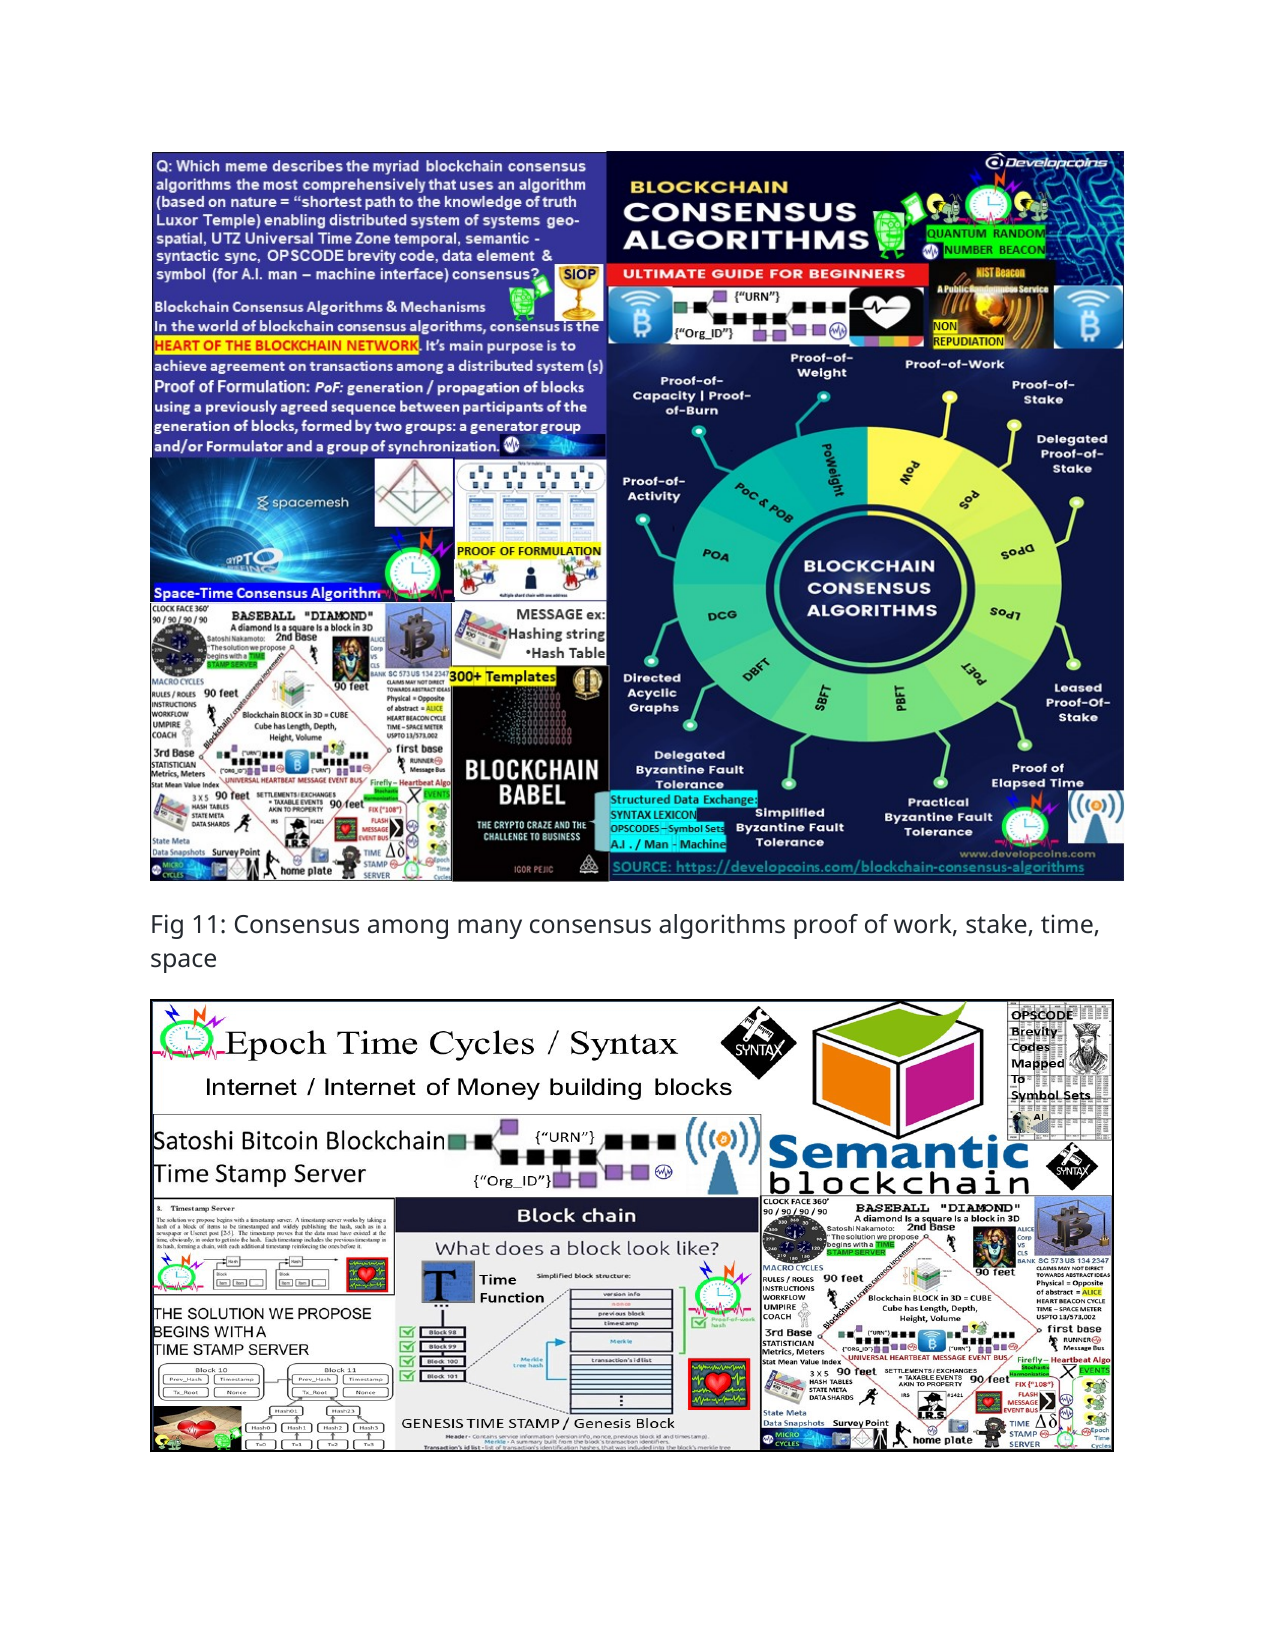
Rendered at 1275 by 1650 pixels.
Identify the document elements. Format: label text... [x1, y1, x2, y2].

picture [150, 150, 1125, 882]
picture [152, 1001, 1112, 1450]
text Fig 11: Consensus among many consensus algorithms proof of work, stake, time, space [150, 906, 1125, 974]
